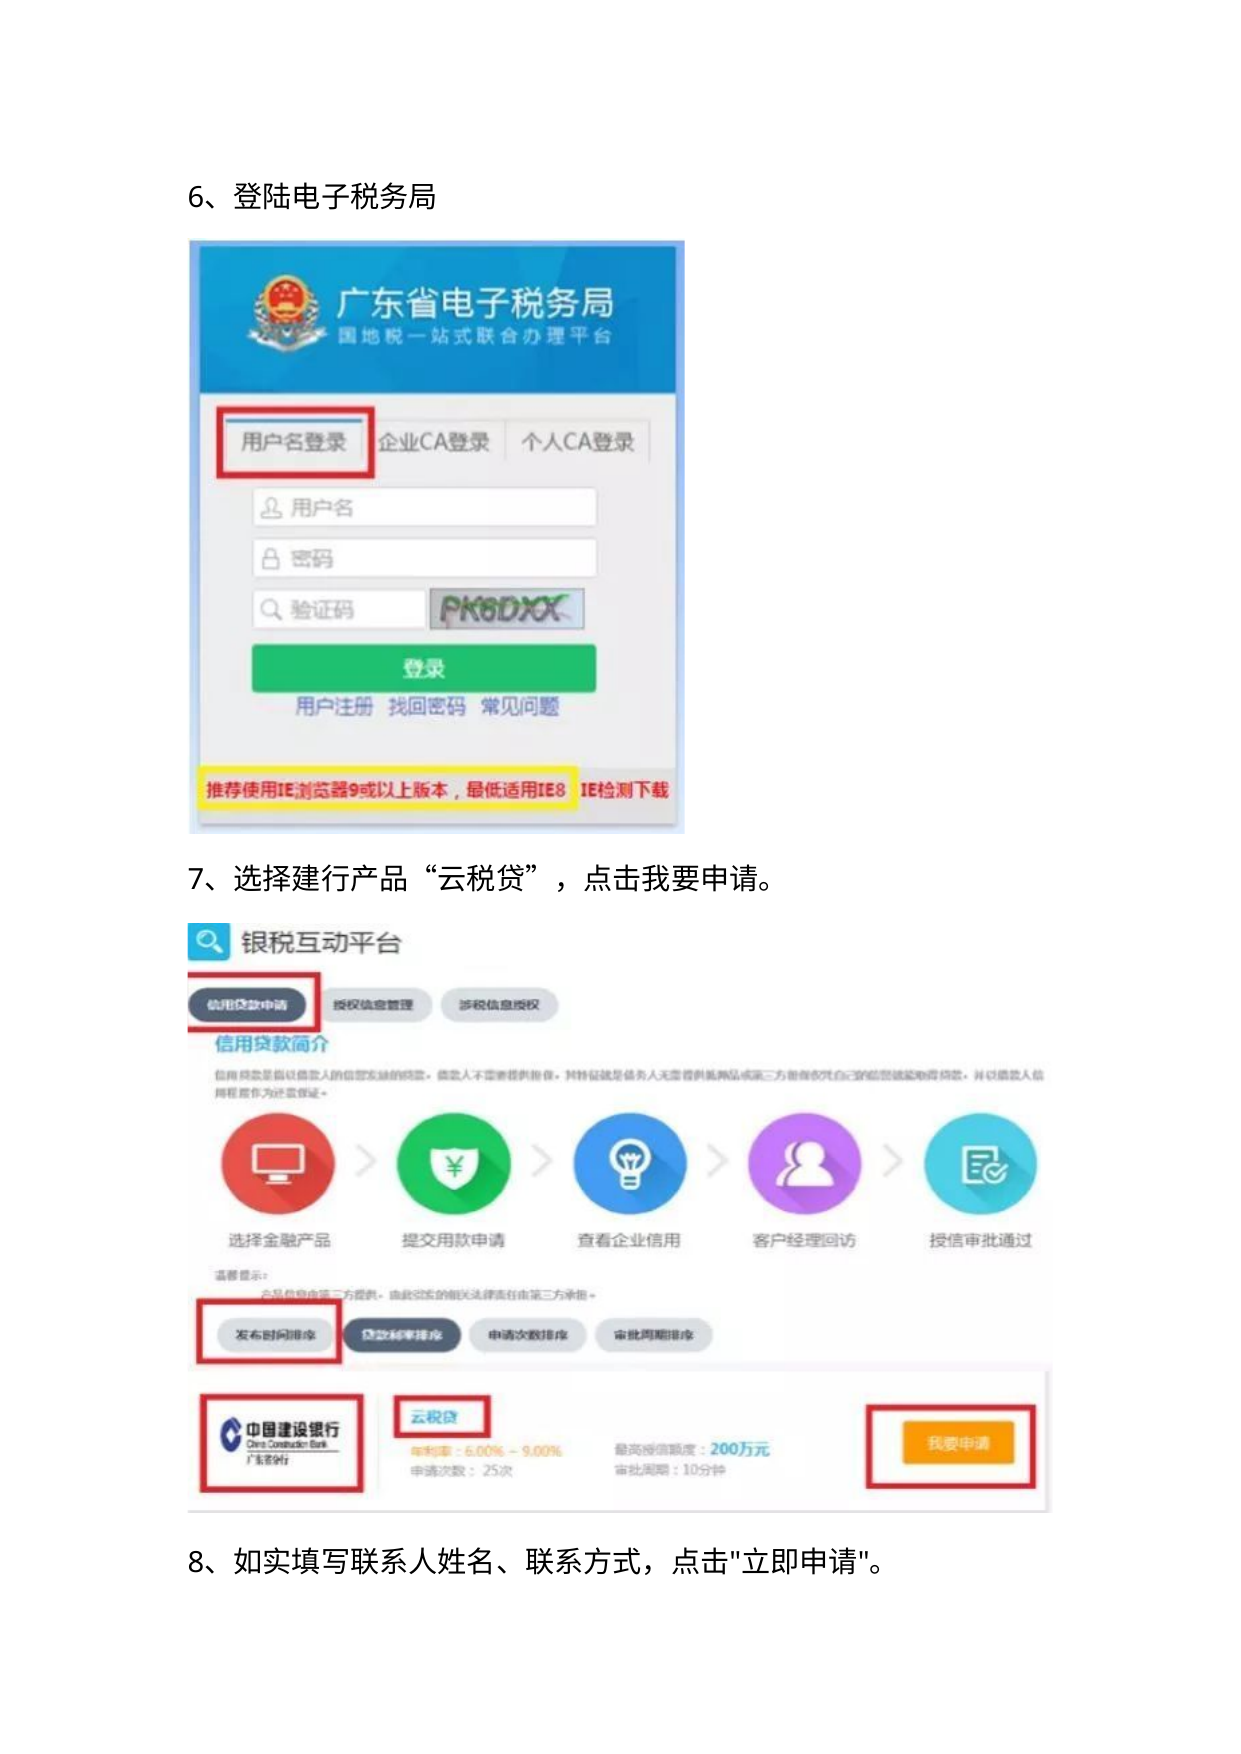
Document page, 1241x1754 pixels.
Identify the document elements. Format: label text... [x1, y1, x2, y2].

text 7、选择建行产品“云税贷”，点击我要申请。 [187, 844, 1053, 909]
text 8、如实填写联系人姓名、联系方式，点击"立即申请"。 [187, 1527, 1053, 1592]
text 6、登陆电子税务局 [187, 162, 1053, 227]
picture [187, 923, 1053, 1513]
picture [187, 238, 685, 834]
